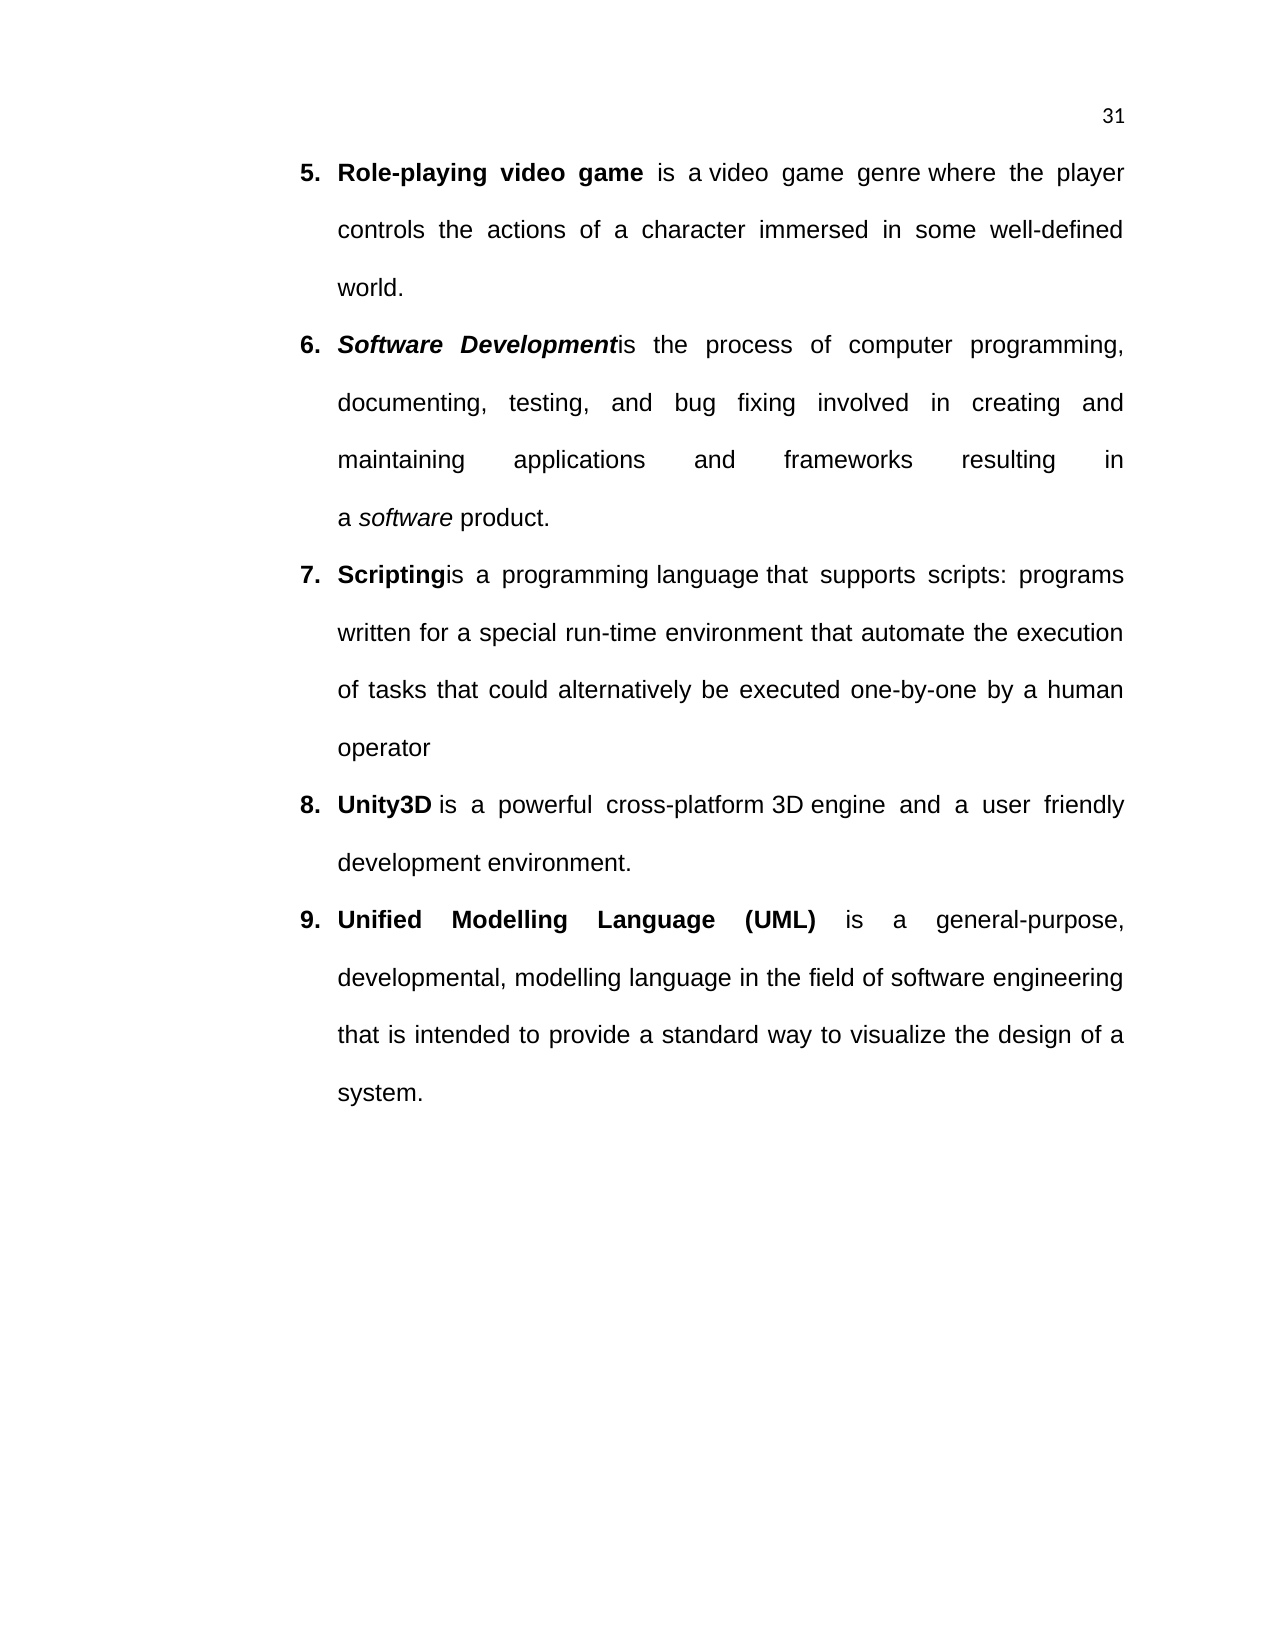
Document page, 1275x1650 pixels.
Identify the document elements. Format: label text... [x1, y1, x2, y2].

list Software Developmentis the process of computer programming, documenting, testing, and bug fixing involved in creating and maintaining applications and frameworks resulting in a software product. [300, 330, 1125, 531]
list Unity3D is a powerful cross-platform 3D engine and a user friendly development environment. [300, 790, 1125, 876]
list Scriptingis a programming language that supports scripts: programs written for a special run-time environment that automate the execution of tasks that could alternatively be executed one-by-one by a human operator [300, 560, 1125, 761]
list Unified Modelling Language (UML) is a general-purpose, developmental, modelling language in the field of software engineering that is intended to provide a standard way to visualize the design of a system. [300, 905, 1125, 1106]
list Role-playing video game is a video game genre where the player controls the actions of a character immersed in some well-defined world. [300, 158, 1125, 301]
